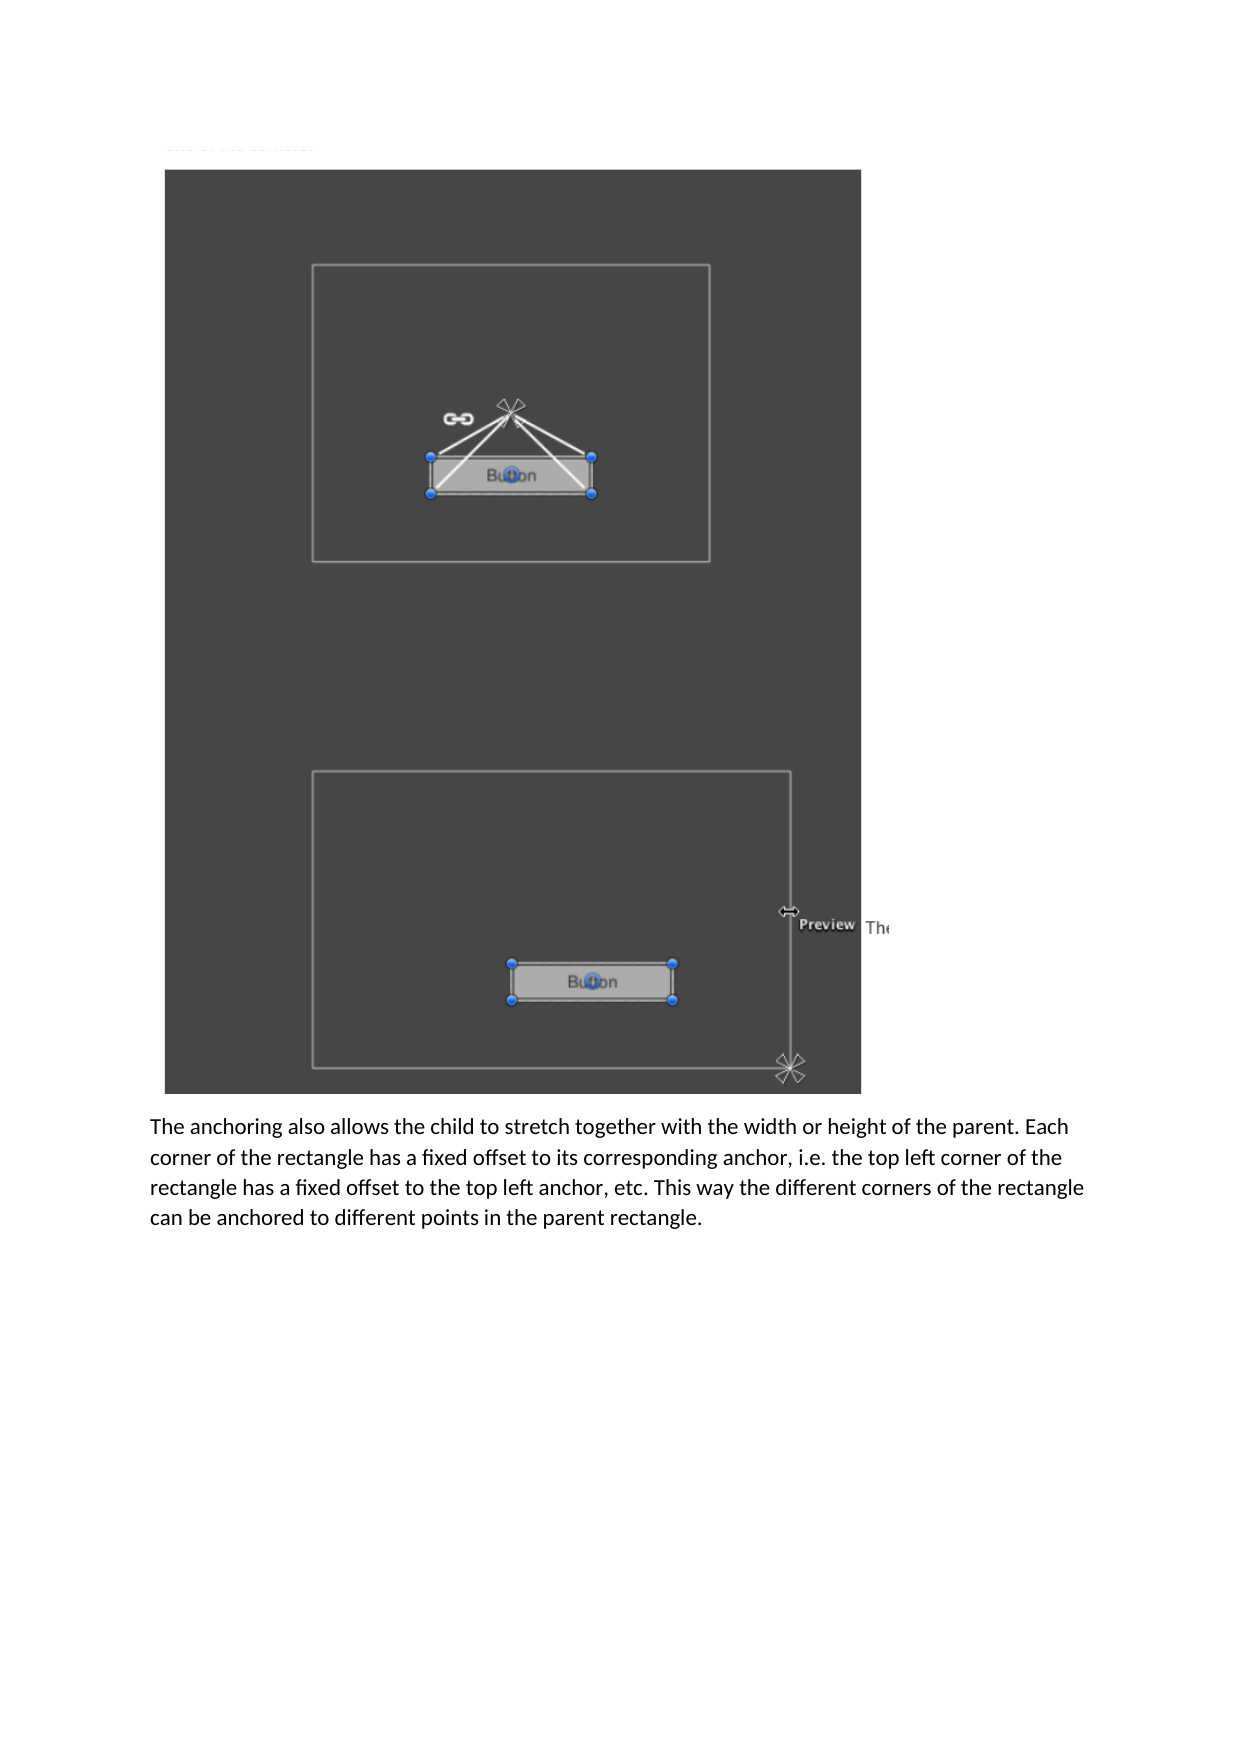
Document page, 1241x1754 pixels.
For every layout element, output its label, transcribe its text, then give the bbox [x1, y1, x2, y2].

picture [150, 150, 890, 1094]
text The anchoring also allows the child to stretch together with the width or height of the parent. Each corner of the rectangle has a fixed offset to its corresponding anchor, i.e. the top left corner of the rectangle has a fixed offset to the top left anchor, etc. This way the different corners of the rectangle can be anchored to different points in the parent rectangle. [150, 1112, 1090, 1231]
